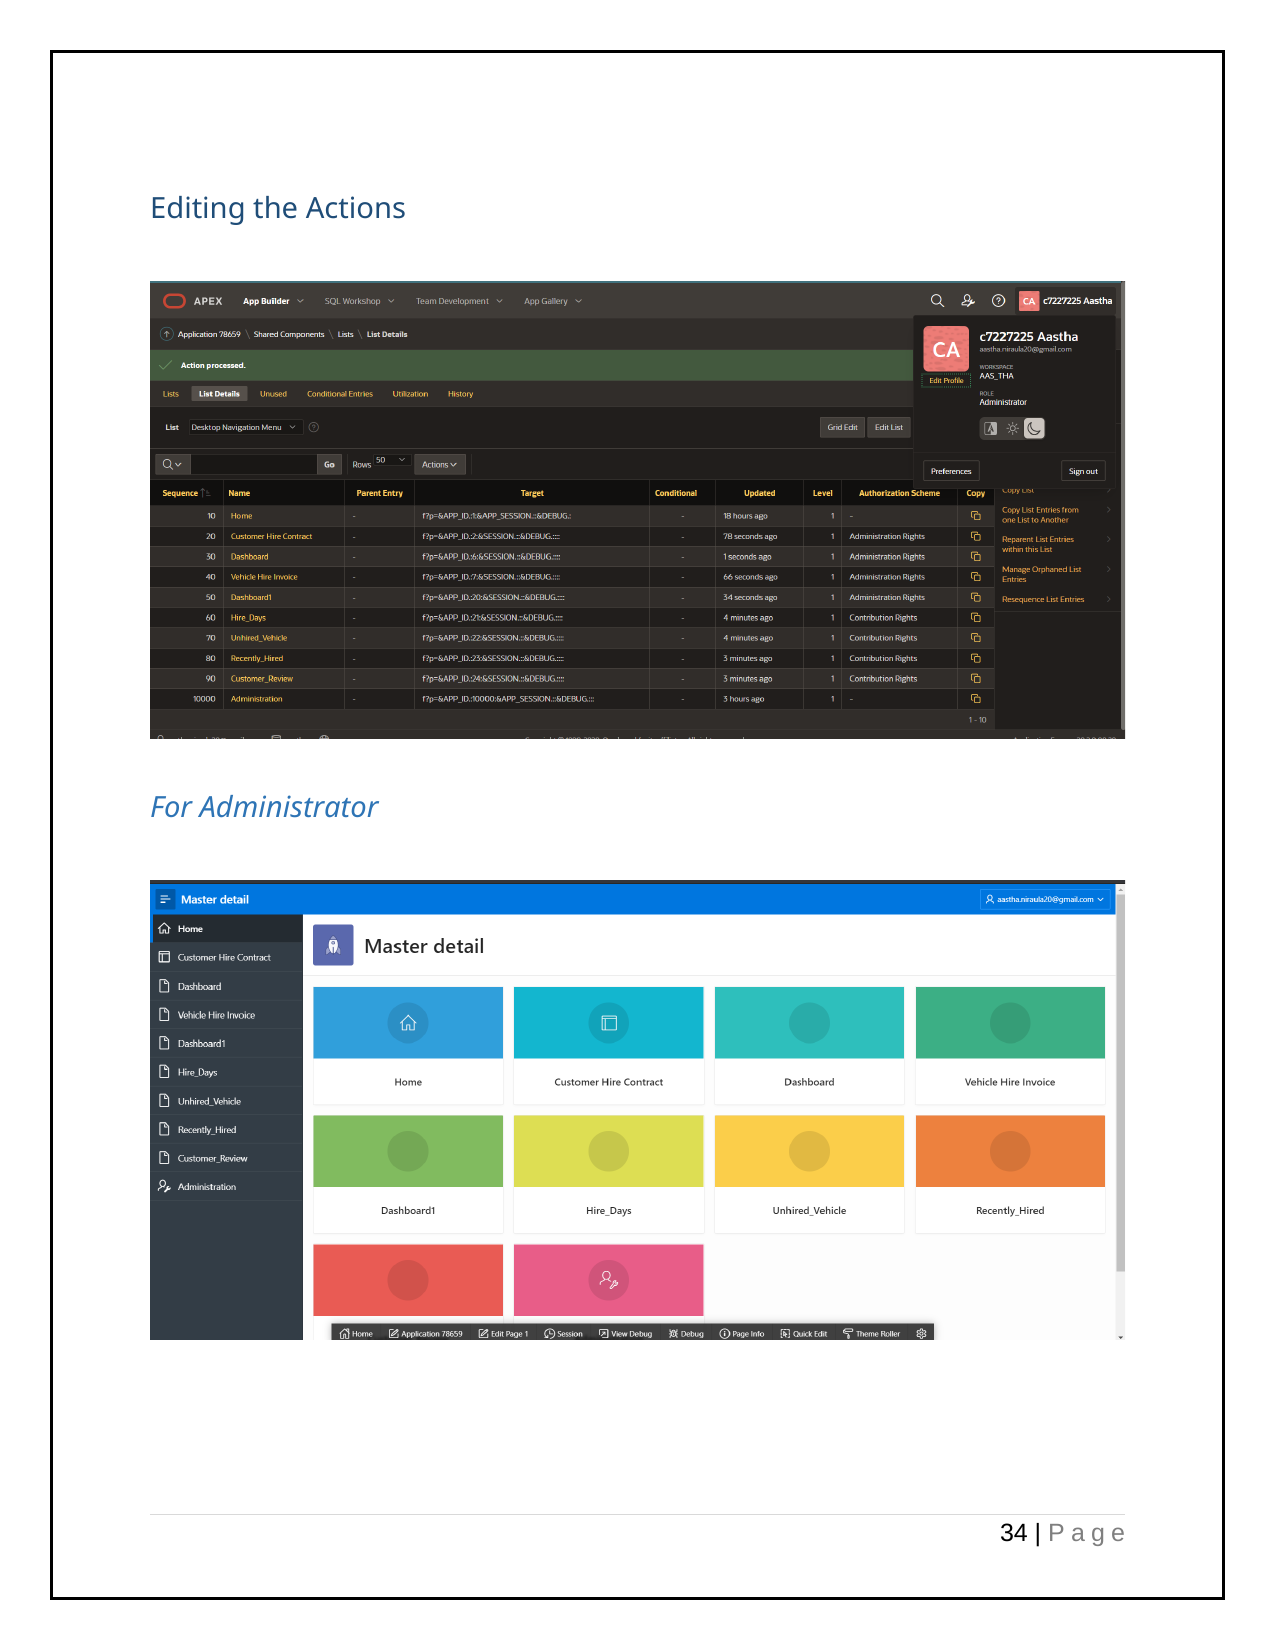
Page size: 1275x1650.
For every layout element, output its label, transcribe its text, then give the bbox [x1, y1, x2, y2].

subtitle For Administrator [150, 787, 1125, 826]
picture [150, 880, 1125, 1340]
picture [150, 281, 1125, 739]
subtitle Editing the Actions [150, 187, 1125, 227]
